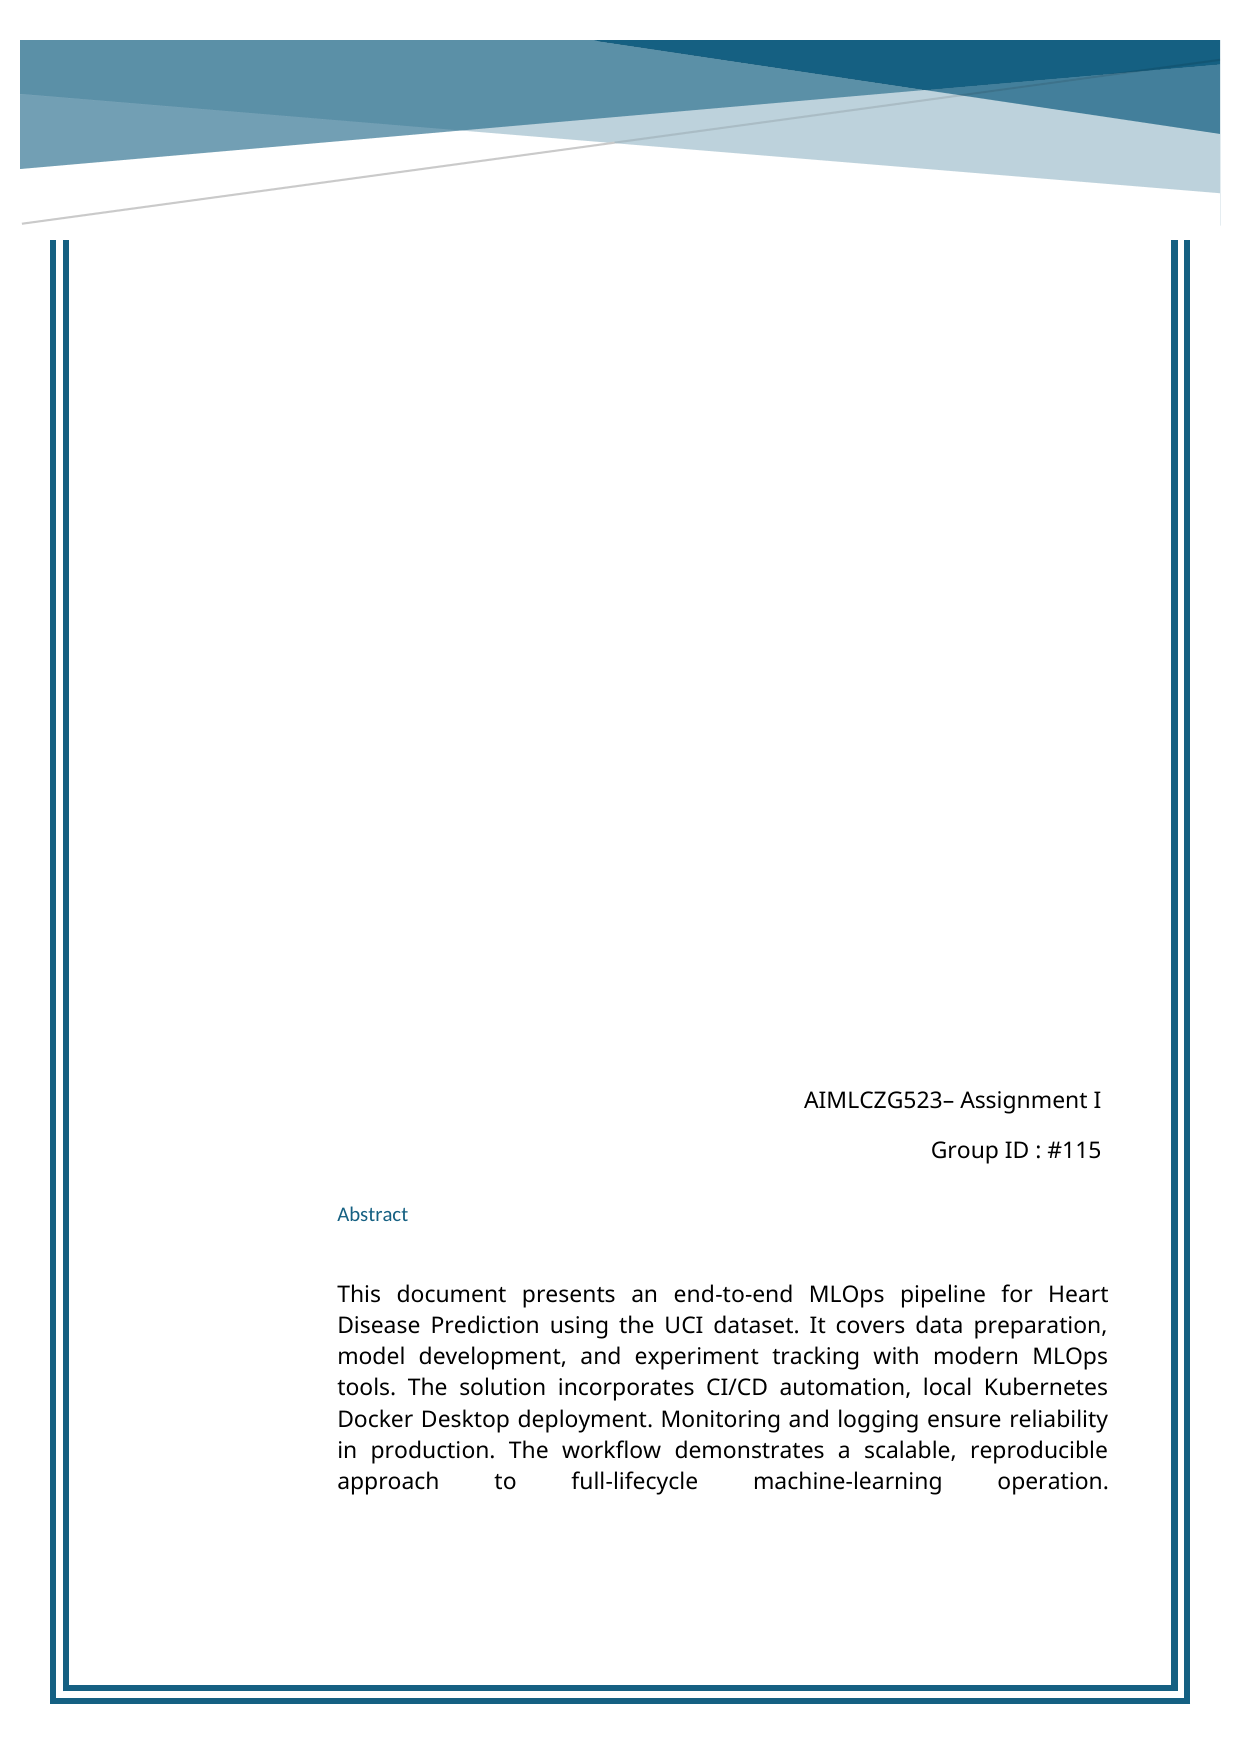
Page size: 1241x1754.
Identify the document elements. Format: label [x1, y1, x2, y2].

picture [20, 40, 1221, 240]
